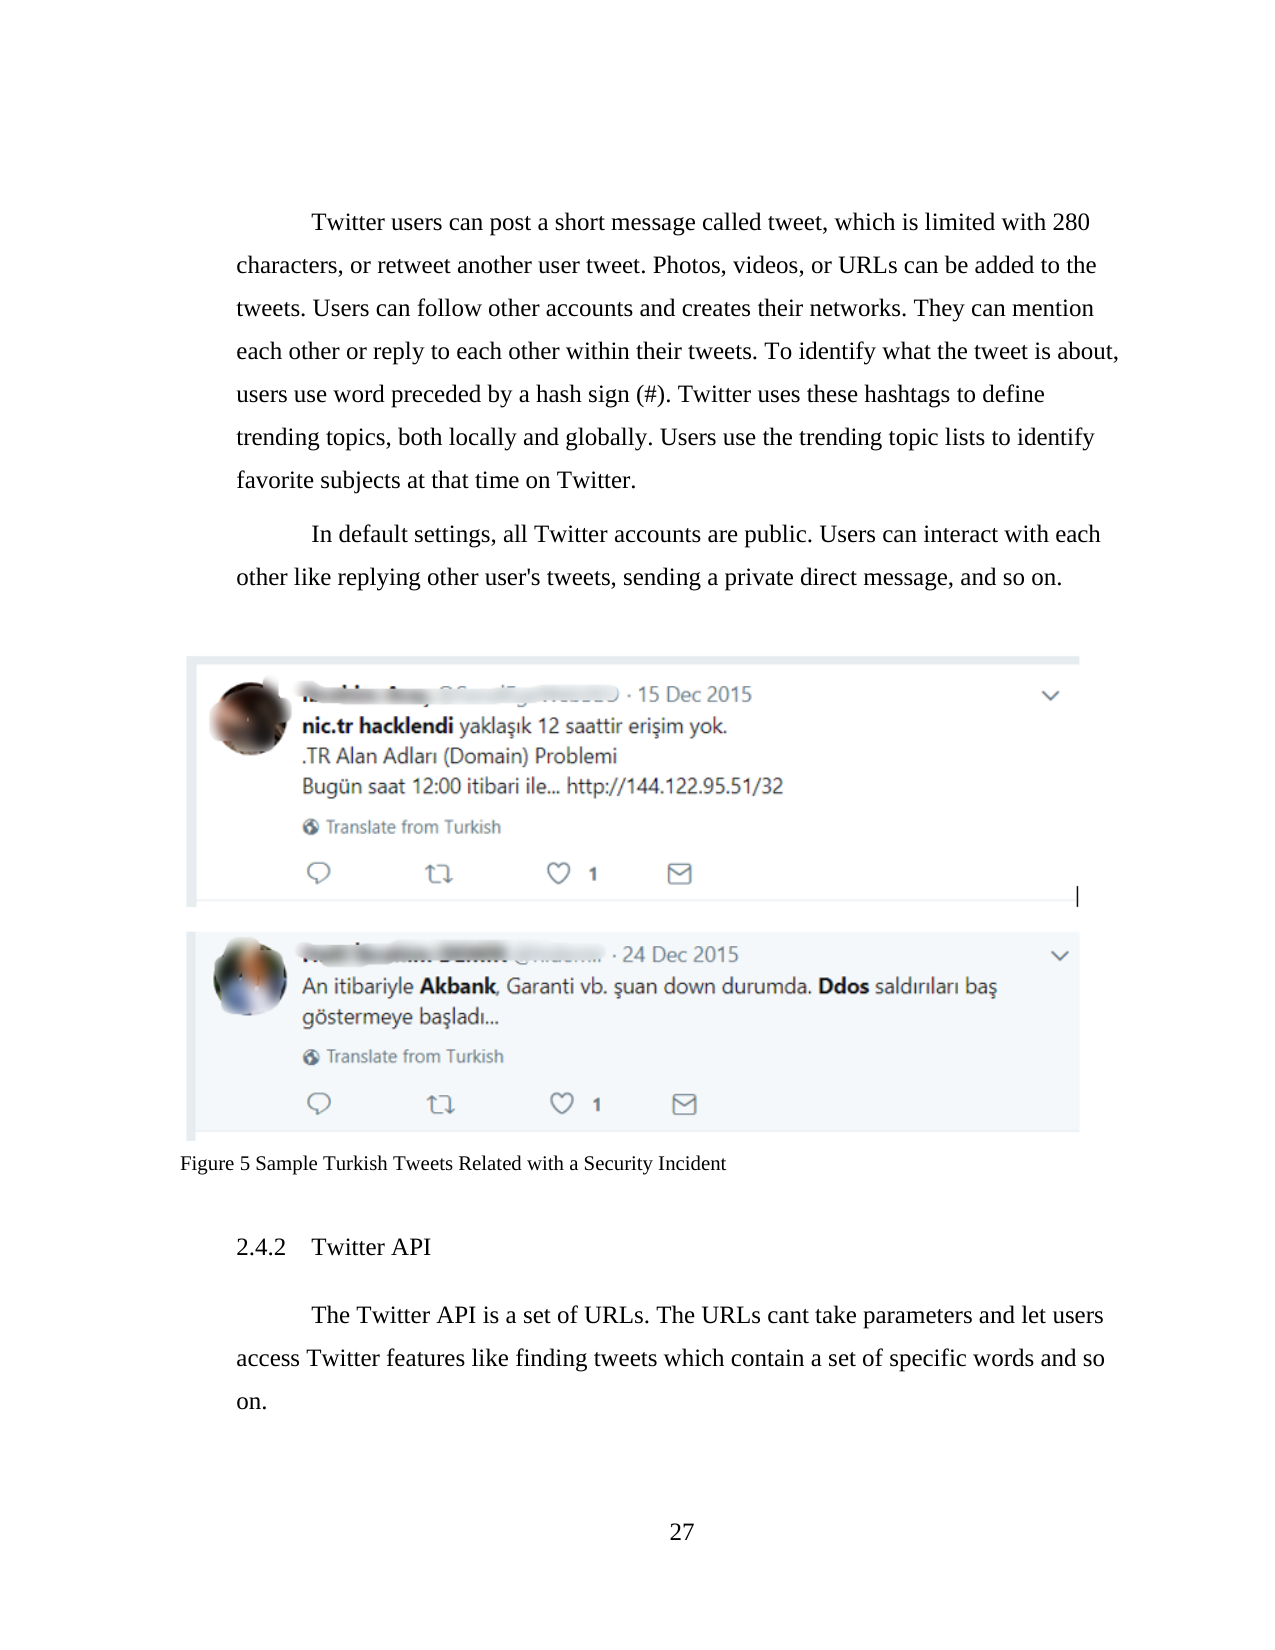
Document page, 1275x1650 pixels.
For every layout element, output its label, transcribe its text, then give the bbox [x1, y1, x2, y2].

text The Twitter API is a set of URLs. The URLs cant take parameters and let users access Twitter features like finding tweets which contain a set of specific words and so on. [236, 1300, 1127, 1415]
text Twitter users can post a short message called tweet, which is limited with 280 characters, or retweet another user tweet. Photos, videos, or URLs can be added to the tweets. Users can follow other accounts and creates their networks. They can mention each other or reply to each other within their tweets. To identify what the tweet is about, users use word preceded by a hash sign (#). Twitter uses these hashtags to define trending topics, both locally and globally. Users use the trending topic lists to identify favorite subjects at that time on Twitter. [236, 207, 1127, 494]
text In default settings, all Twitter accounts are public. Users can interact with each other like replying other user's tweets, sending a private direct message, and so on. [236, 519, 1127, 591]
subtitle Twitter API [236, 1236, 1127, 1261]
picture [186, 651, 1090, 1141]
